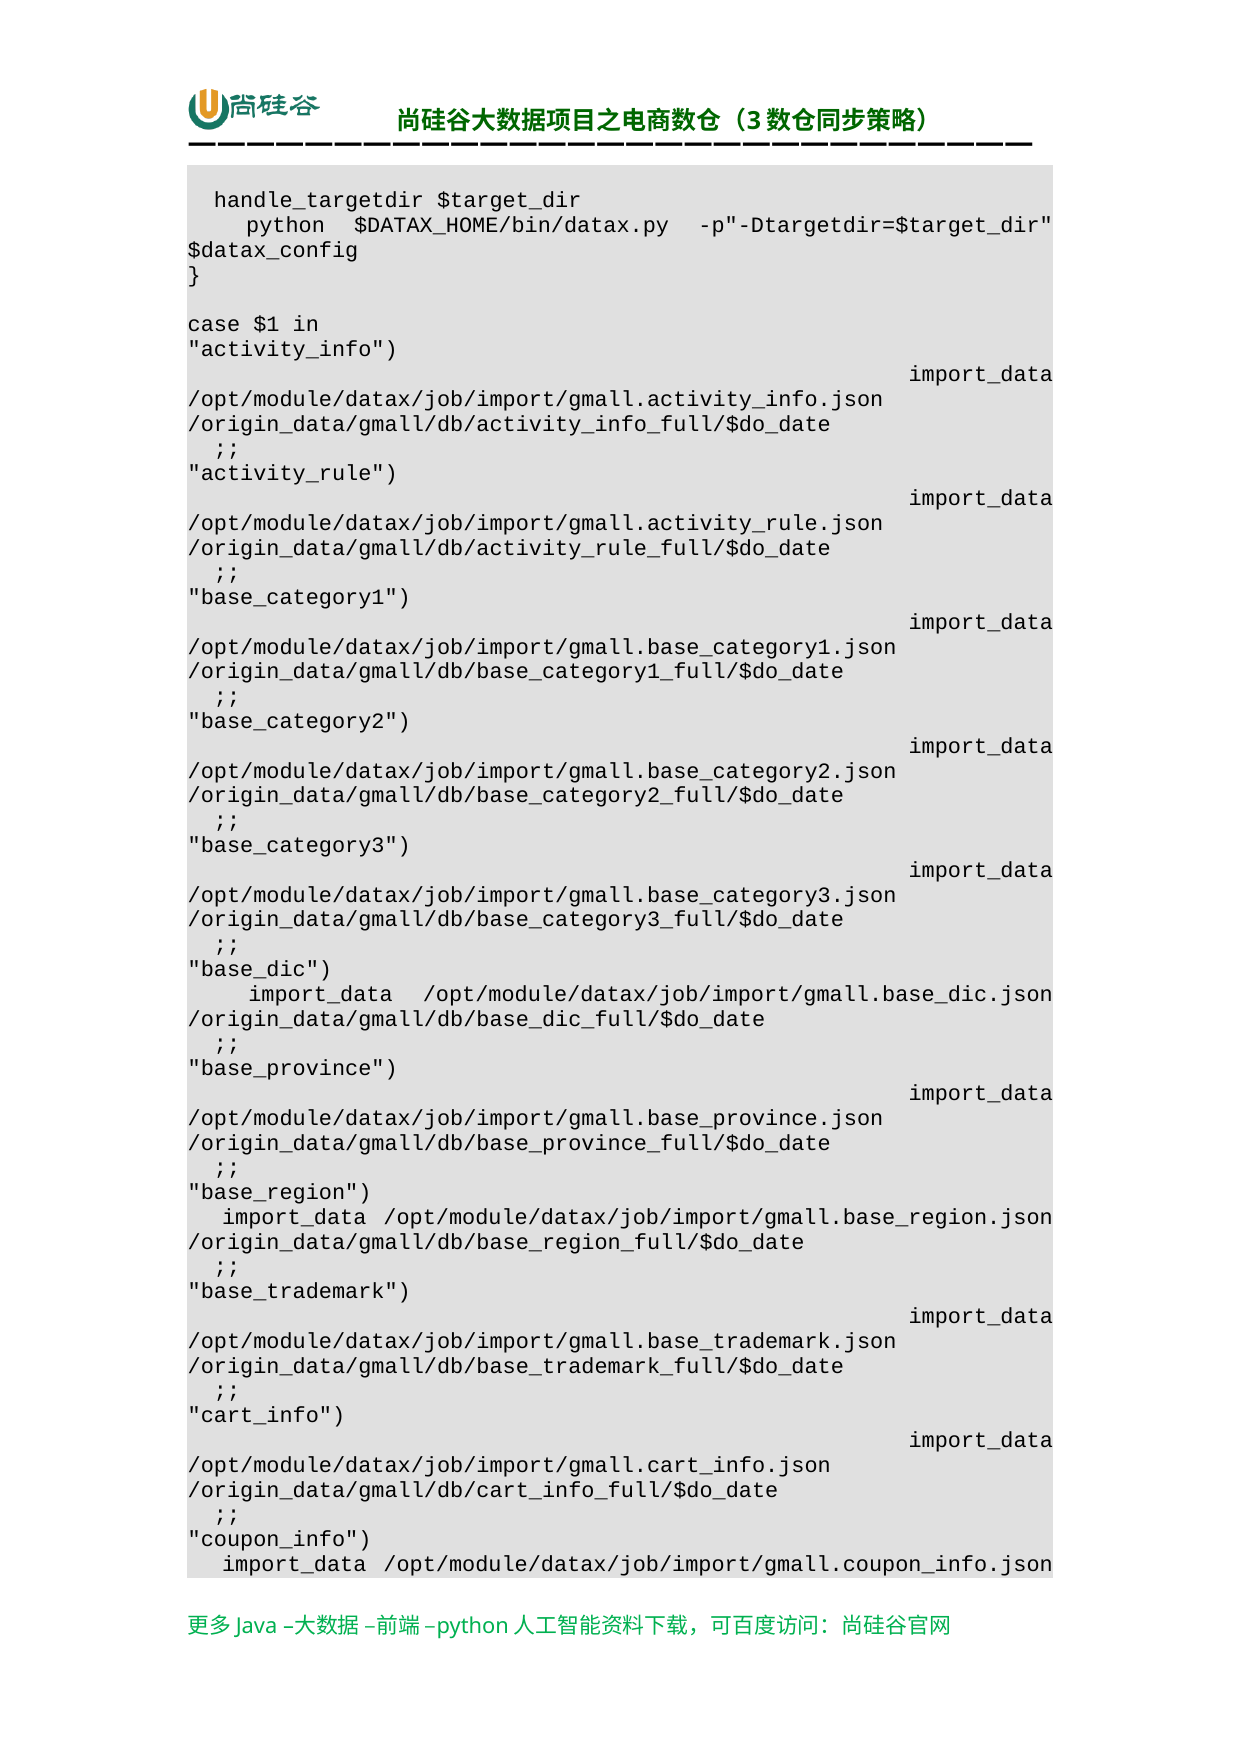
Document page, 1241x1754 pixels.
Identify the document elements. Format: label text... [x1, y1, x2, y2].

text "base_province") [187, 1057, 1053, 1082]
text "base_category3") [187, 834, 1053, 859]
text import_data /opt/module/datax/job/import/gmall.base_region.json /origin_data/gmall/db/base_region_full/$do_date [187, 1206, 1053, 1256]
text import_data /opt/module/datax/job/import/gmall.cart_info.json /origin_data/gmall/db/cart_info_full/$do_date [187, 1429, 1053, 1503]
text "base_region") [187, 1181, 1053, 1206]
picture [187, 88, 320, 130]
text ;; [187, 1156, 1053, 1181]
text import_data /opt/module/datax/job/import/gmall.base_province.json /origin_data/gmall/db/base_province_full/$do_date [187, 1082, 1053, 1156]
text ;; [187, 1503, 1053, 1528]
text import_data /opt/module/datax/job/import/gmall.base_trademark.json /origin_data/gmall/db/base_trademark_full/$do_date [187, 1305, 1053, 1379]
text "cart_info") [187, 1404, 1053, 1429]
text import_data /opt/module/datax/job/import/gmall.activity_info.json /origin_data/gmall/db/activity_info_full/$do_date [187, 363, 1053, 437]
text ;; [187, 809, 1053, 834]
text import_data /opt/module/datax/job/import/gmall.base_category3.json /origin_data/gmall/db/base_category3_full/$do_date [187, 859, 1053, 933]
text "coupon_info") [187, 1528, 1053, 1553]
text "base_category1") [187, 586, 1053, 611]
text "base_dic") [187, 958, 1053, 983]
text import_data /opt/module/datax/job/import/gmall.base_category1.json /origin_data/gmall/db/base_category1_full/$do_date [187, 611, 1053, 685]
text ;; [187, 561, 1053, 586]
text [187, 1553, 1053, 1578]
text case $1 in [187, 313, 1053, 338]
text python $DATAX_HOME/bin/datax.py -p"-Dtargetdir=$target_dir" $datax_config [187, 214, 1053, 264]
text "base_category2") [187, 710, 1053, 735]
text ;; [187, 1379, 1053, 1404]
text "activity_rule") [187, 462, 1053, 487]
text ;; [187, 685, 1053, 710]
text "activity_info") [187, 338, 1053, 363]
text ;; [187, 437, 1053, 462]
text ;; [187, 1032, 1053, 1057]
text "base_trademark") [187, 1280, 1053, 1305]
text import_data /opt/module/datax/job/import/gmall.activity_rule.json /origin_data/gmall/db/activity_rule_full/$do_date [187, 487, 1053, 561]
text ;; [187, 1256, 1053, 1280]
text handle_targetdir $target_dir [187, 189, 1053, 214]
text } [187, 264, 1053, 289]
text import_data /opt/module/datax/job/import/gmall.base_category2.json /origin_data/gmall/db/base_category2_full/$do_date [187, 735, 1053, 809]
text import_data /opt/module/datax/job/import/gmall.base_dic.json /origin_data/gmall/db/base_dic_full/$do_date [187, 983, 1053, 1032]
text ;; [187, 933, 1053, 958]
